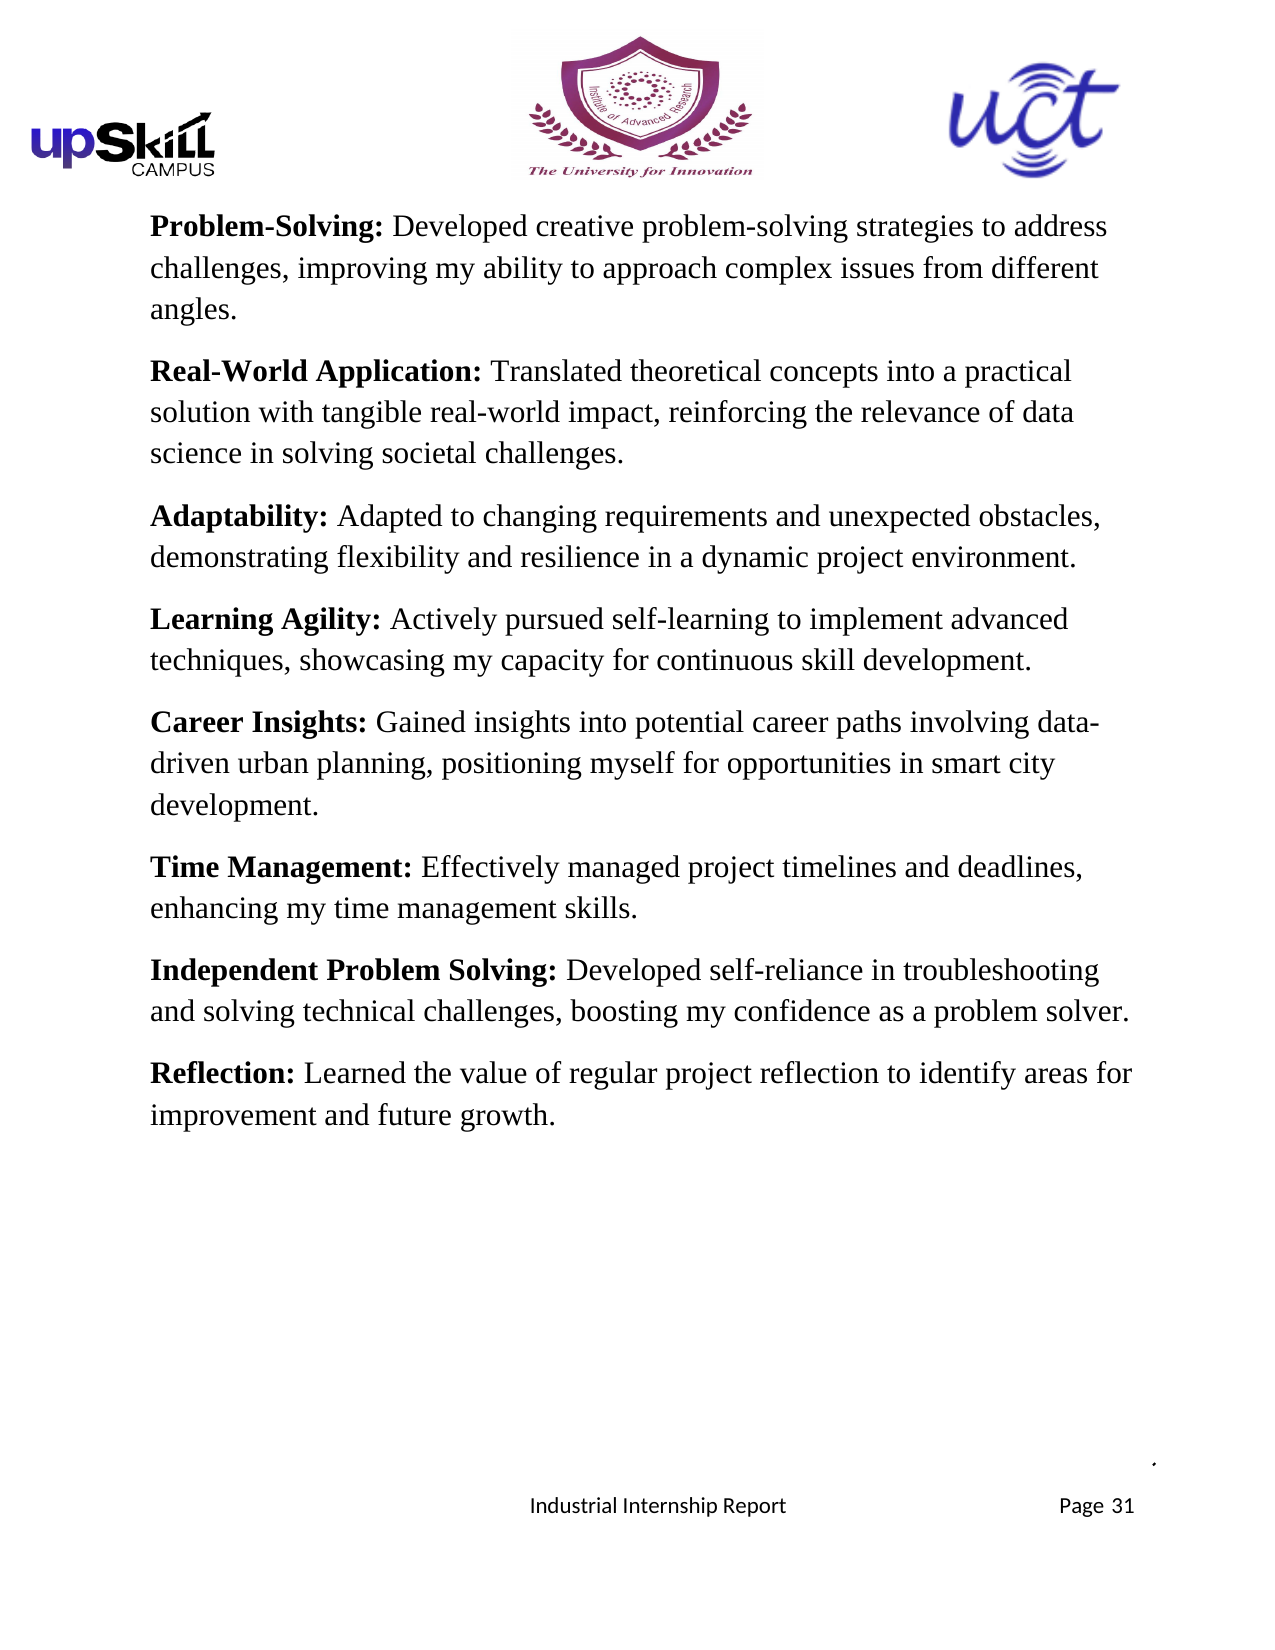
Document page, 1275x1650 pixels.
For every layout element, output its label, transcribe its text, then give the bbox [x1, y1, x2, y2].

picture [0, 100, 246, 180]
text Career Insights: Gained insights into potential career paths involving data-driven urban planning, positioning myself for opportunities in smart city development. [150, 703, 1134, 822]
text Independent Problem Solving: Developed self-reliance in troubleshooting and solving technical challenges, boosting my confidence as a problem solver. [150, 951, 1134, 1029]
text Adaptability: Adapted to changing requirements and unexpected obstacles, demonstrating flexibility and resilience in a dynamic project environment. [150, 497, 1134, 574]
text Reflection: Learned the value of regular project reflection to identify areas for improvement and future growth. [150, 1055, 1134, 1132]
text Problem-Solving: Developed creative problem-solving strategies to address challenges, improving my ability to approach complex issues from different angles. [150, 208, 1134, 326]
picture [511, 28, 764, 180]
text Real-World Application: Translated theoretical concepts into a practical solution with tangible real-world impact, reinforcing the relevance of data science in solving societal challenges. [150, 352, 1134, 471]
picture [946, 54, 1125, 180]
text Time Management: Effectively managed project timelines and deadlines, enhancing my time management skills. [150, 848, 1134, 925]
text Learning Agility: Actively pursued self-learning to implement advanced techniques, showcasing my capacity for continuous skill development. [150, 600, 1134, 677]
